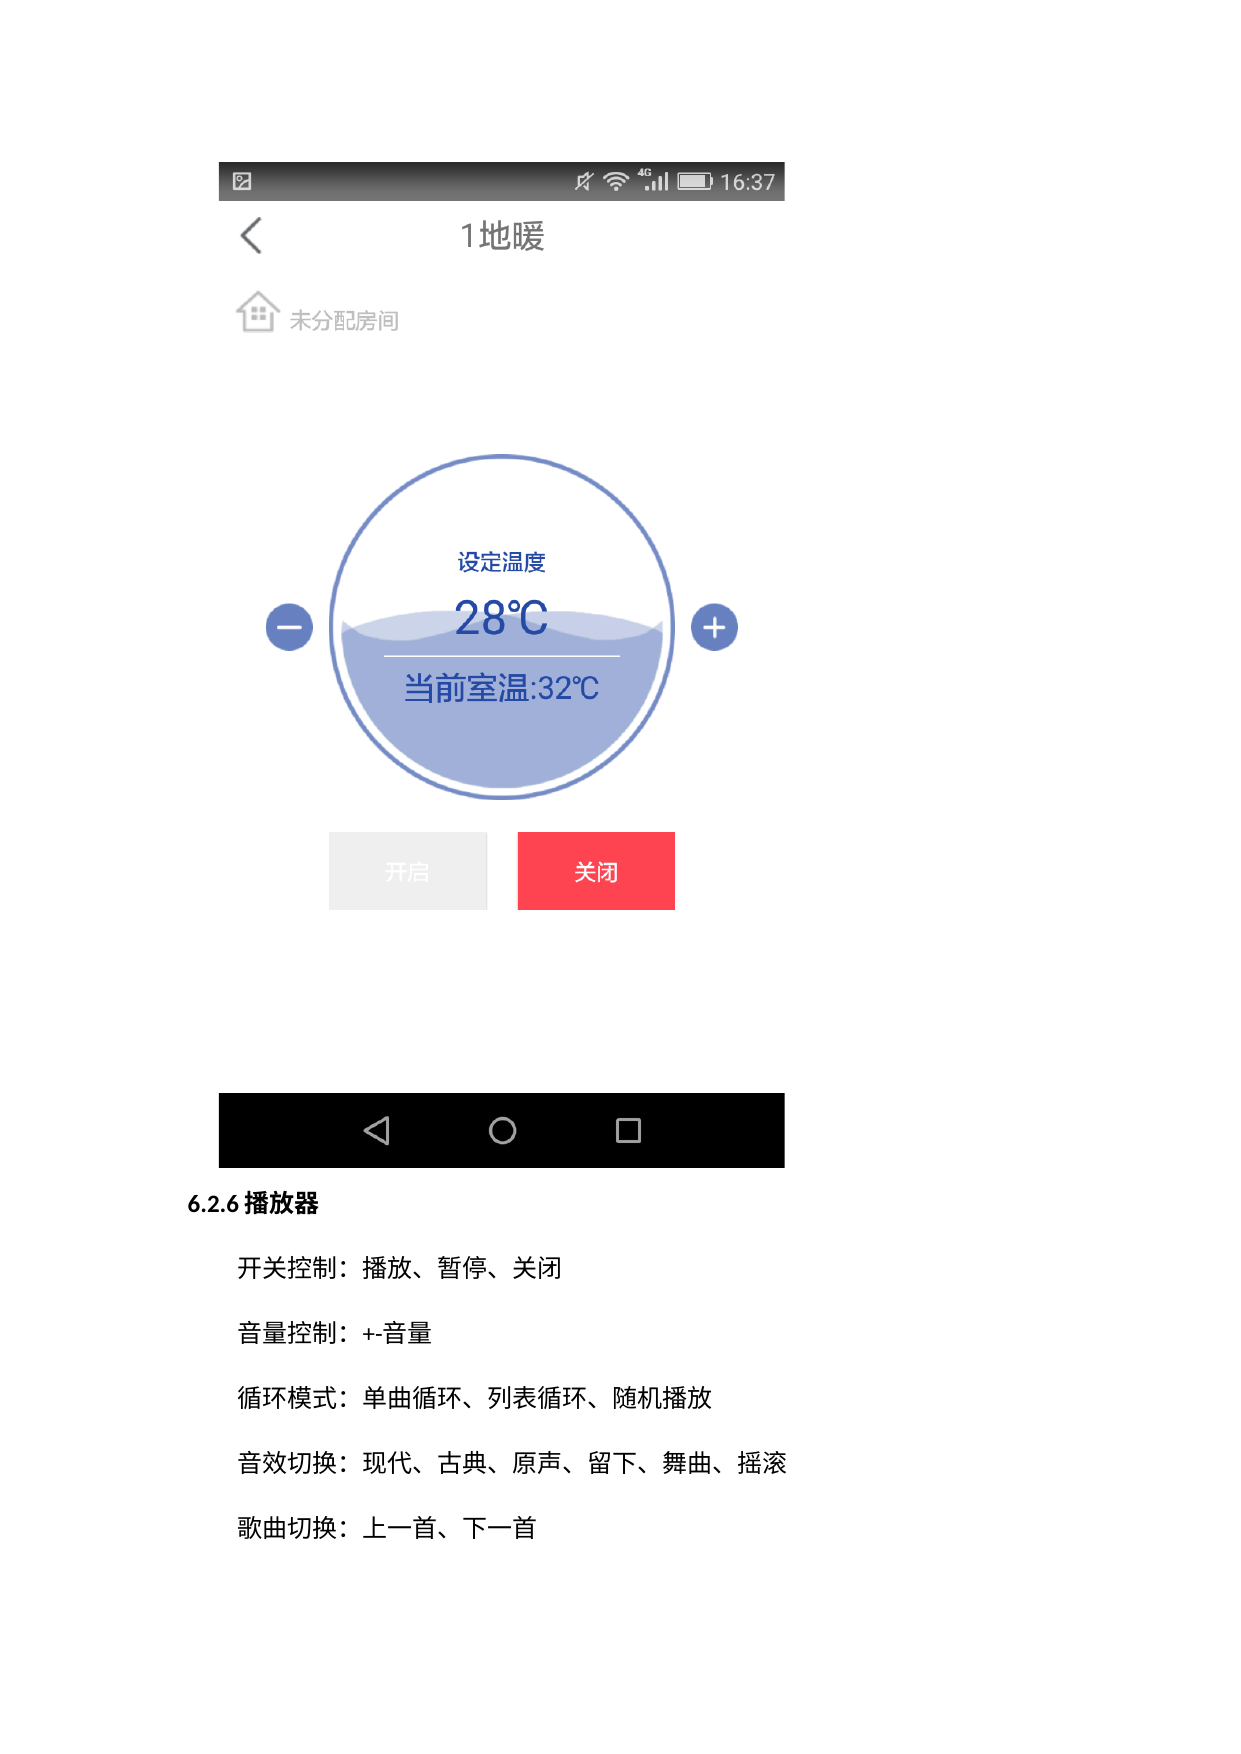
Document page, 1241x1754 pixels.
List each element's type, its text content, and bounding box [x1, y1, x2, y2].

picture [218, 162, 785, 1168]
list 6.2.6播放器 [187, 1169, 1028, 1234]
list 循环模式：单曲循环、列表循环、随机播放 [187, 1364, 1028, 1429]
list 歌曲切换：上一首、下一首 [187, 1494, 1028, 1559]
list 音量控制：+-音量 [187, 1299, 1028, 1364]
list 开关控制：播放、暂停、关闭 [187, 1234, 1028, 1299]
list 音效切换：现代、古典、原声、留下、舞曲、摇滚 [187, 1429, 1028, 1494]
